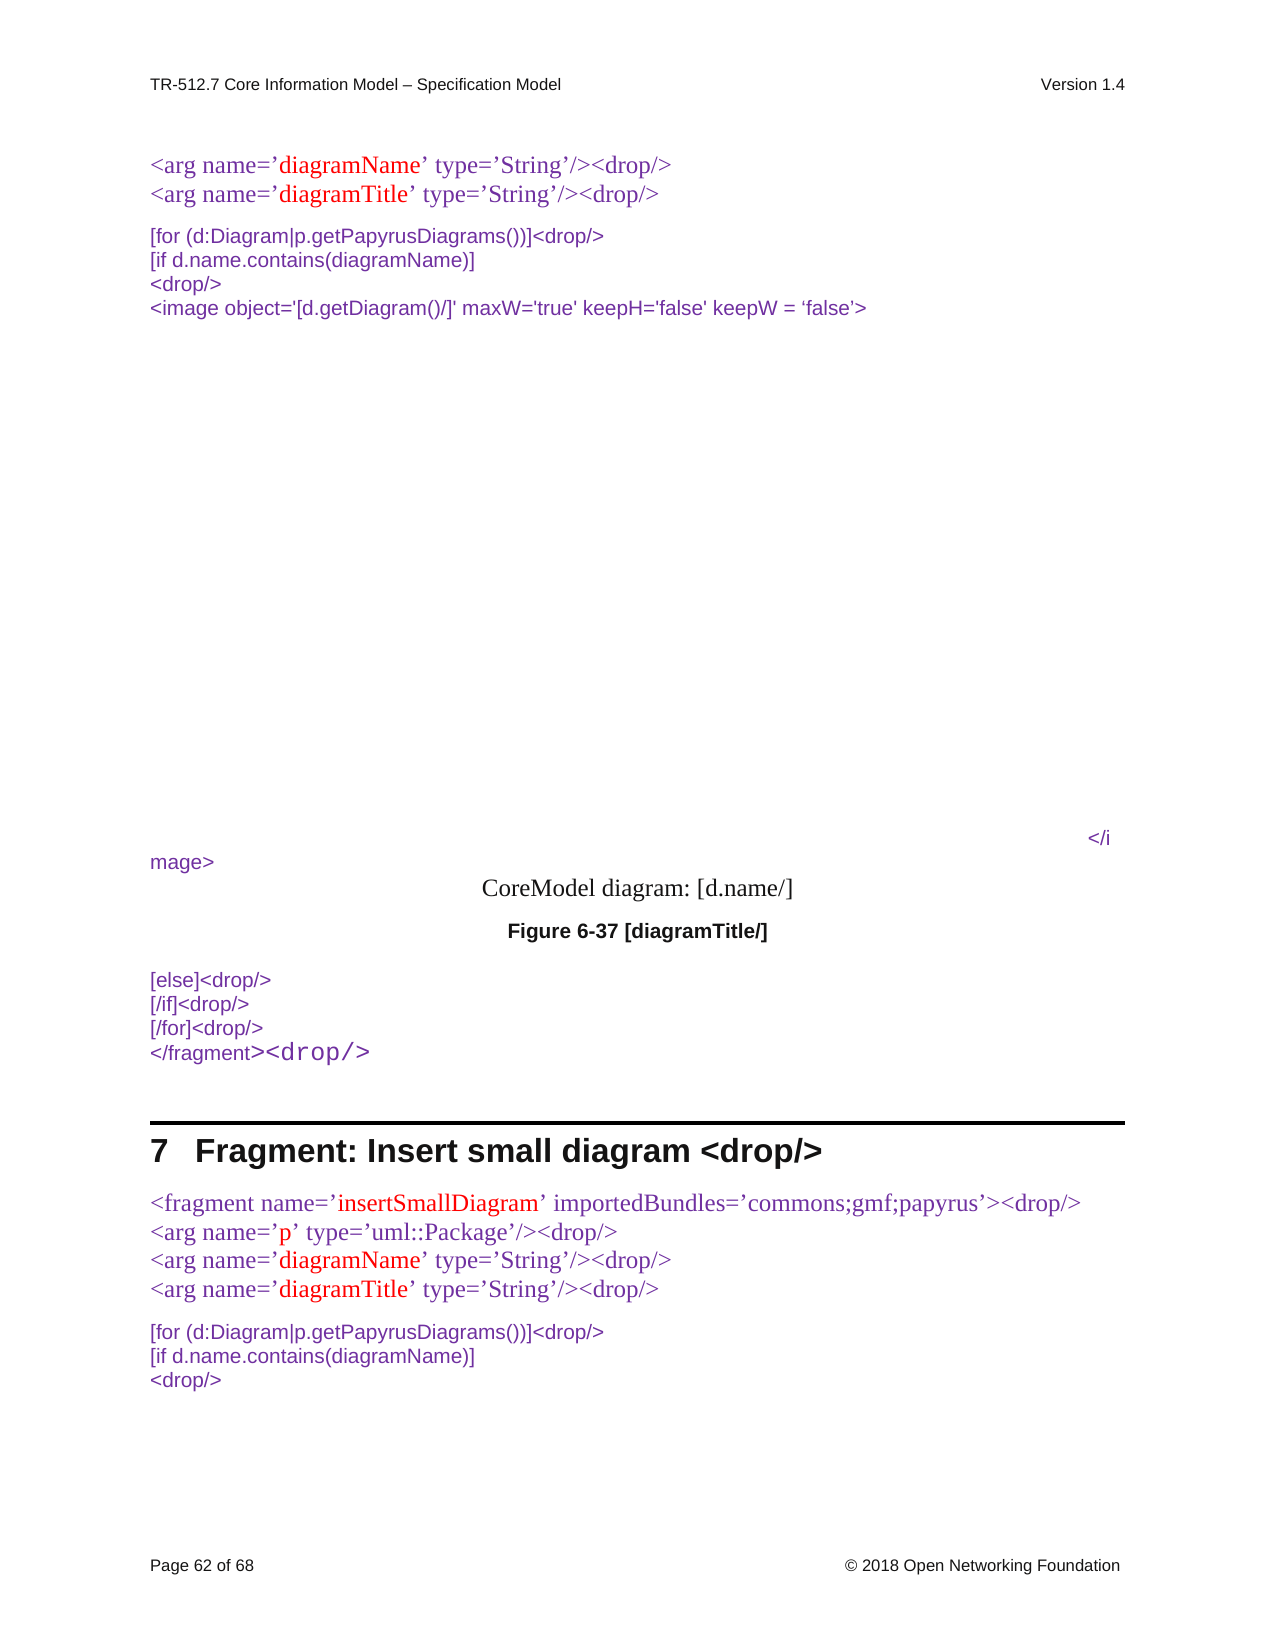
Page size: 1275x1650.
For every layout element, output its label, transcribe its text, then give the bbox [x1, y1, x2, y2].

text <drop/> [150, 272, 1125, 296]
text <drop/> [150, 1367, 1125, 1391]
text <image object='[d.getDiagram()/]' maxW='true' keepH='false' keepW = ‘false’></image> [150, 296, 1125, 873]
subtitle Fragment: Insert small diagram <drop/> [150, 1125, 1125, 1169]
text [for (d:Diagram|p.getPapyrusDiagrams())]<drop/> [150, 1319, 1125, 1343]
text [for (d:Diagram|p.getPapyrusDiagrams())]<drop/> [150, 224, 1125, 248]
text [if d.name.contains(diagramName)] [150, 248, 1125, 272]
text <fragment name=’insertSmallDiagram’ importedBundles=’commons;gmf;papyrus’><drop/> <arg name=’p’ type=’uml::Package’/><drop/> <arg name=’diagramName’ type=’String’/><drop/> <arg name=’diagramTitle’ type=’String’/><drop/> [150, 1188, 1125, 1303]
text [/for]<drop/> </fragment><drop/> [150, 1016, 1125, 1068]
text [else]<drop/> [150, 968, 1125, 992]
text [150, 150, 1125, 207]
text CoreModel diagram: [d.name/] [150, 873, 1125, 902]
text [if d.name.contains(diagramName)] [150, 1343, 1125, 1367]
text [/if]<drop/> [150, 992, 1125, 1016]
